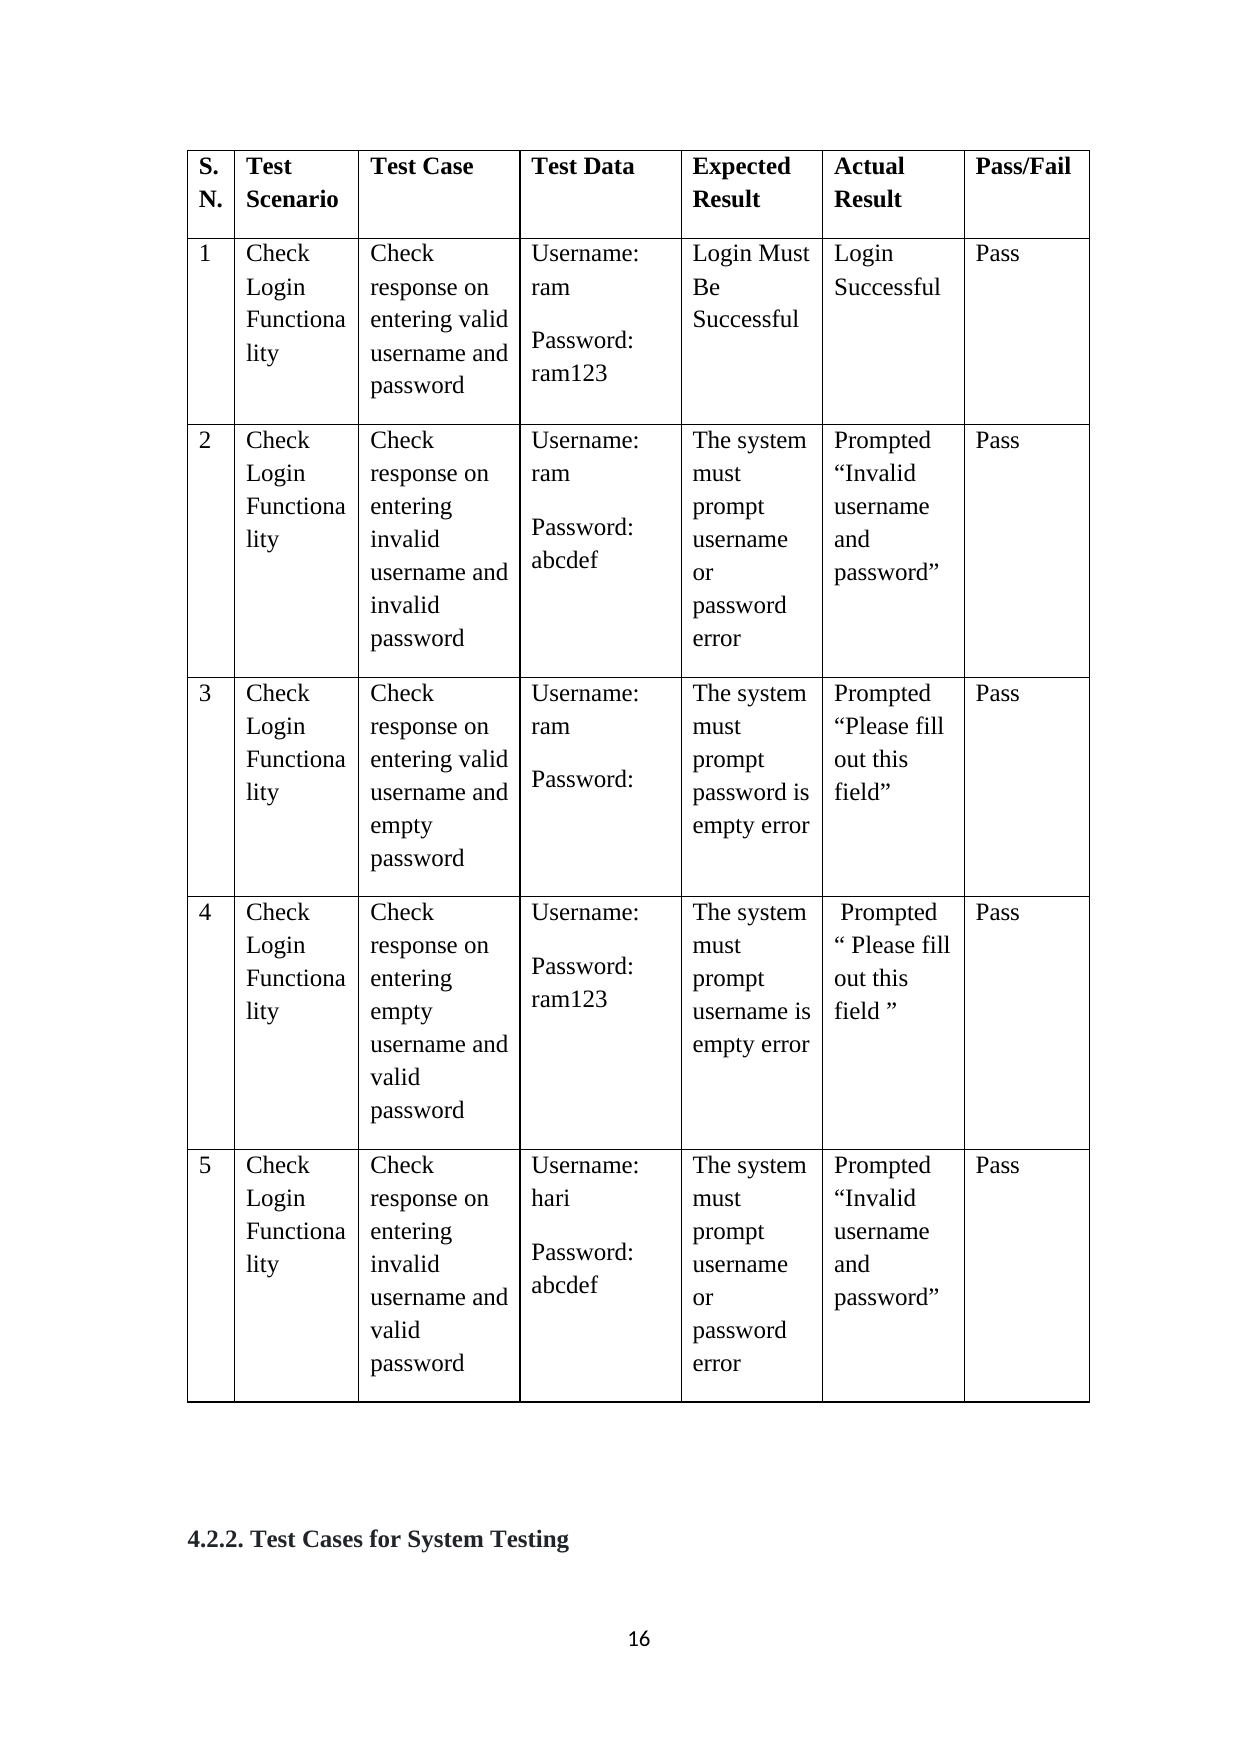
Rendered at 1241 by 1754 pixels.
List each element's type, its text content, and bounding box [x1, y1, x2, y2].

table_cell Check response on entering valid username and password [359, 239, 519, 424]
table_cell Username: ram Password: [521, 678, 681, 896]
table_cell Check Login Functionality [235, 1150, 358, 1401]
table_cell Pass [965, 678, 1089, 896]
table_cell Pass [965, 239, 1089, 424]
table_cell Prompted “ Please fill out this field ” [823, 897, 964, 1149]
table_cell 2 [188, 425, 234, 677]
table_header Test Scenario [235, 151, 358, 237]
table_header Test Case [359, 151, 519, 237]
table_cell Login Must Be Successful [682, 239, 822, 424]
table_cell Pass [965, 425, 1089, 677]
table_header Expected Result [682, 151, 822, 237]
table_cell 1 [188, 239, 234, 424]
table_header Test Data [521, 151, 681, 237]
table_cell The system must prompt username or password error [682, 1150, 822, 1401]
table_header Pass/Fail [965, 151, 1089, 237]
text 4.2.2. Test Cases for System Testing [187, 1524, 1090, 1553]
table_cell Username: hari Password: abcdef [521, 1150, 681, 1401]
table_cell Check response on entering empty username and valid password [359, 897, 519, 1149]
table_cell Check Login Functionality [235, 897, 358, 1149]
table_cell Prompted “Please fill out this field” [823, 678, 964, 896]
table_cell Prompted “Invalid username and password” [823, 1150, 964, 1401]
table_cell Username: ram Password: ram123 [521, 239, 681, 424]
table_cell Username: Password: ram123 [521, 897, 681, 1149]
table_cell Check response on entering invalid username and valid password [359, 1150, 519, 1401]
table_cell Check Login Functionality [235, 239, 358, 424]
table_cell The system must prompt password is empty error [682, 678, 822, 896]
table_cell 5 [188, 1150, 234, 1401]
table_cell Username: ram Password: abcdef [521, 425, 681, 677]
table_header S.N. [188, 151, 234, 237]
table_cell Prompted “Invalid username and password” [823, 425, 964, 677]
table_cell Check response on entering valid username and empty password [359, 678, 519, 896]
table_cell Check response on entering invalid username and invalid password [359, 425, 519, 677]
table_cell Check Login Functionality [235, 425, 358, 677]
table_cell Login Successful [823, 239, 964, 424]
table_cell 3 [188, 678, 234, 896]
table_cell The system must prompt username is empty error [682, 897, 822, 1149]
table_cell Pass [965, 897, 1089, 1149]
table_cell Check Login Functionality [235, 678, 358, 896]
table_cell The system must prompt username or password error [682, 425, 822, 677]
table_header Actual Result [823, 151, 964, 237]
table_cell Pass [965, 1150, 1089, 1401]
table_cell 4 [188, 897, 234, 1149]
